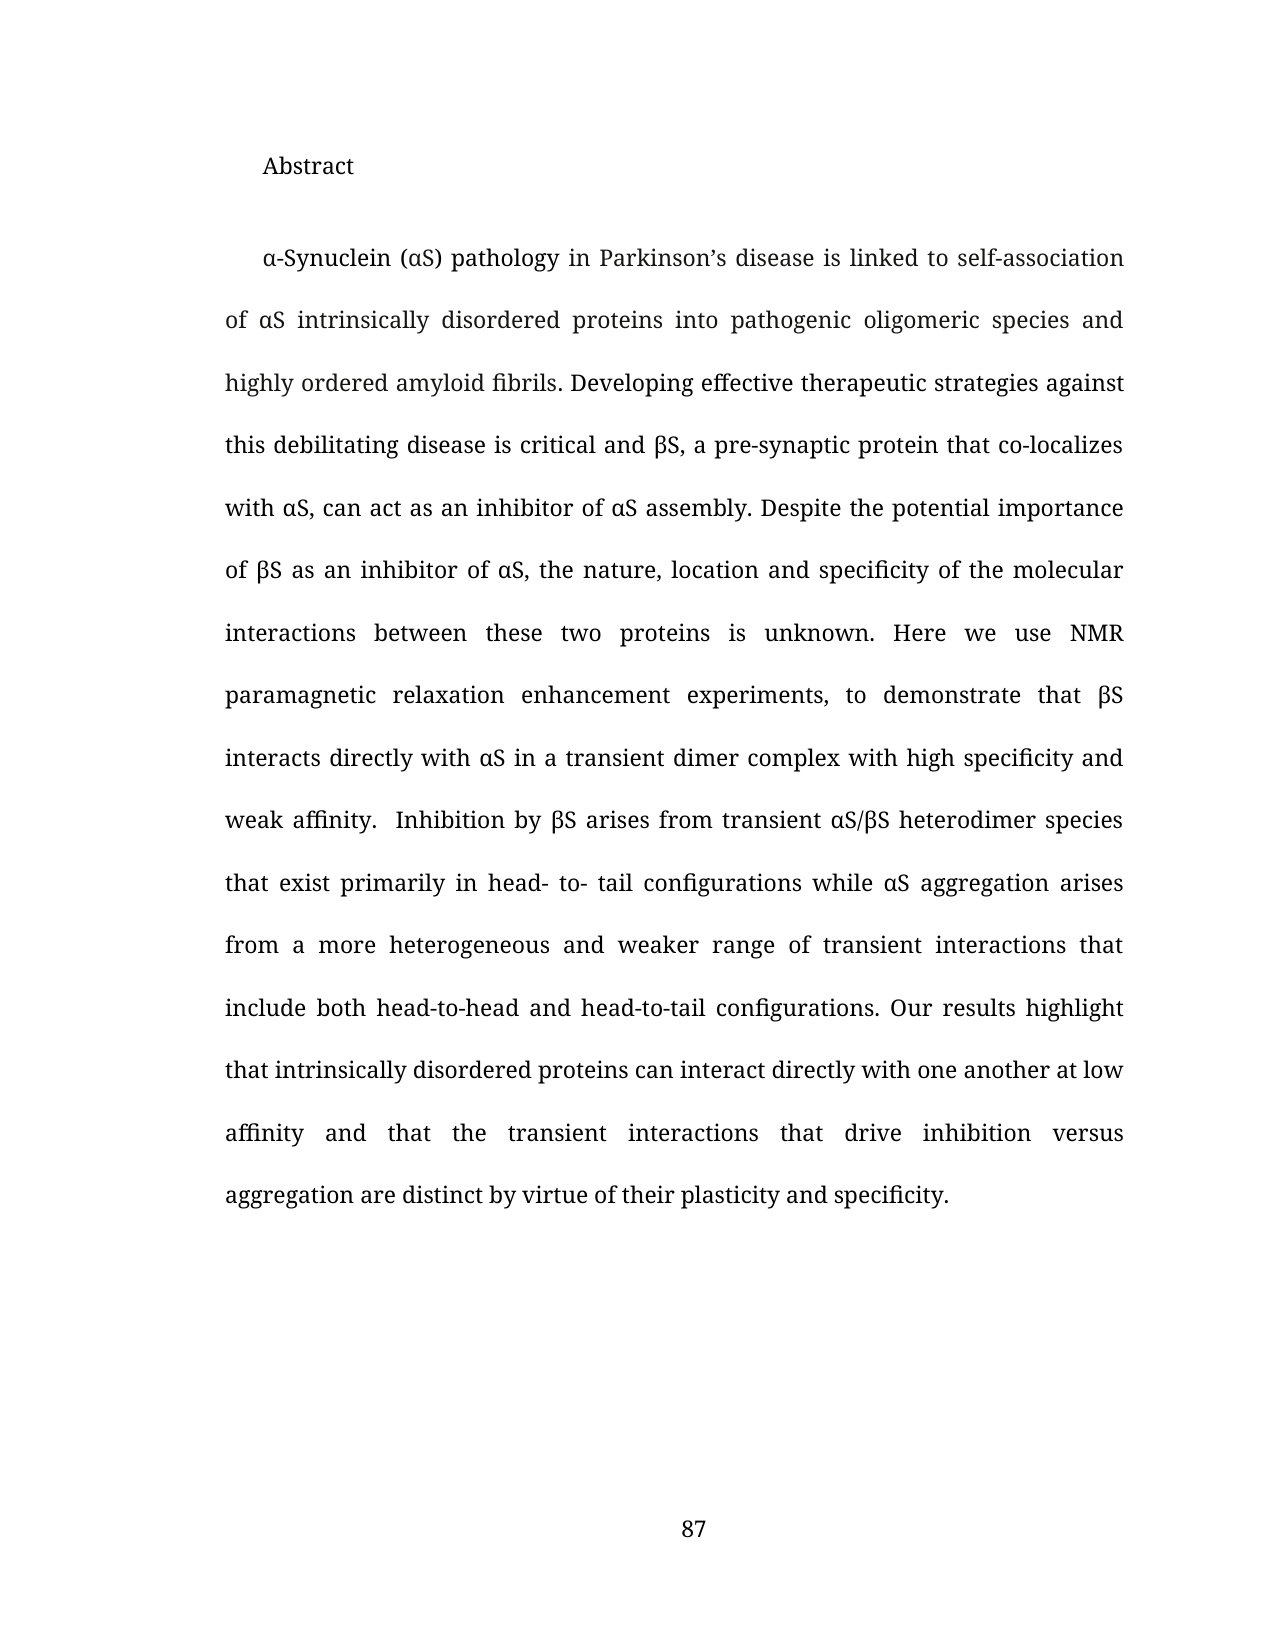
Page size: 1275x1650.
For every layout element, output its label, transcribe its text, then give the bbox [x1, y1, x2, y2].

text α-Synuclein (αS) pathology in Parkinson’s disease is linked to self-association of αS intrinsically disordered proteins into pathogenic oligomeric species and highly ordered amyloid fibrils. Developing effective therapeutic strategies against this debilitating disease is critical and βS, a pre-synaptic protein that co-localizes with αS, can act as an inhibitor of αS assembly. Despite the potential importance of βS as an inhibitor of αS, the nature, location and specificity of the molecular interactions between these two proteins is unknown. Here we use NMR paramagnetic relaxation enhancement experiments, to demonstrate that βS interacts directly with αS in a transient dimer complex with high specificity and weak affinity. Inhibition by βS arises from transient αS/βS heterodimer species that exist primarily in head- to- tail configurations while αS aggregation arises from a more heterogeneous and weaker range of transient interactions that include both head-to-head and head-to-tail configurations. Our results highlight that intrinsically disordered proteins can interact directly with one another at low affinity and that the transient interactions that drive inhibition versus aggregation are distinct by virtue of their plasticity and specificity. [225, 242, 1125, 1210]
text Abstract [225, 150, 1125, 181]
